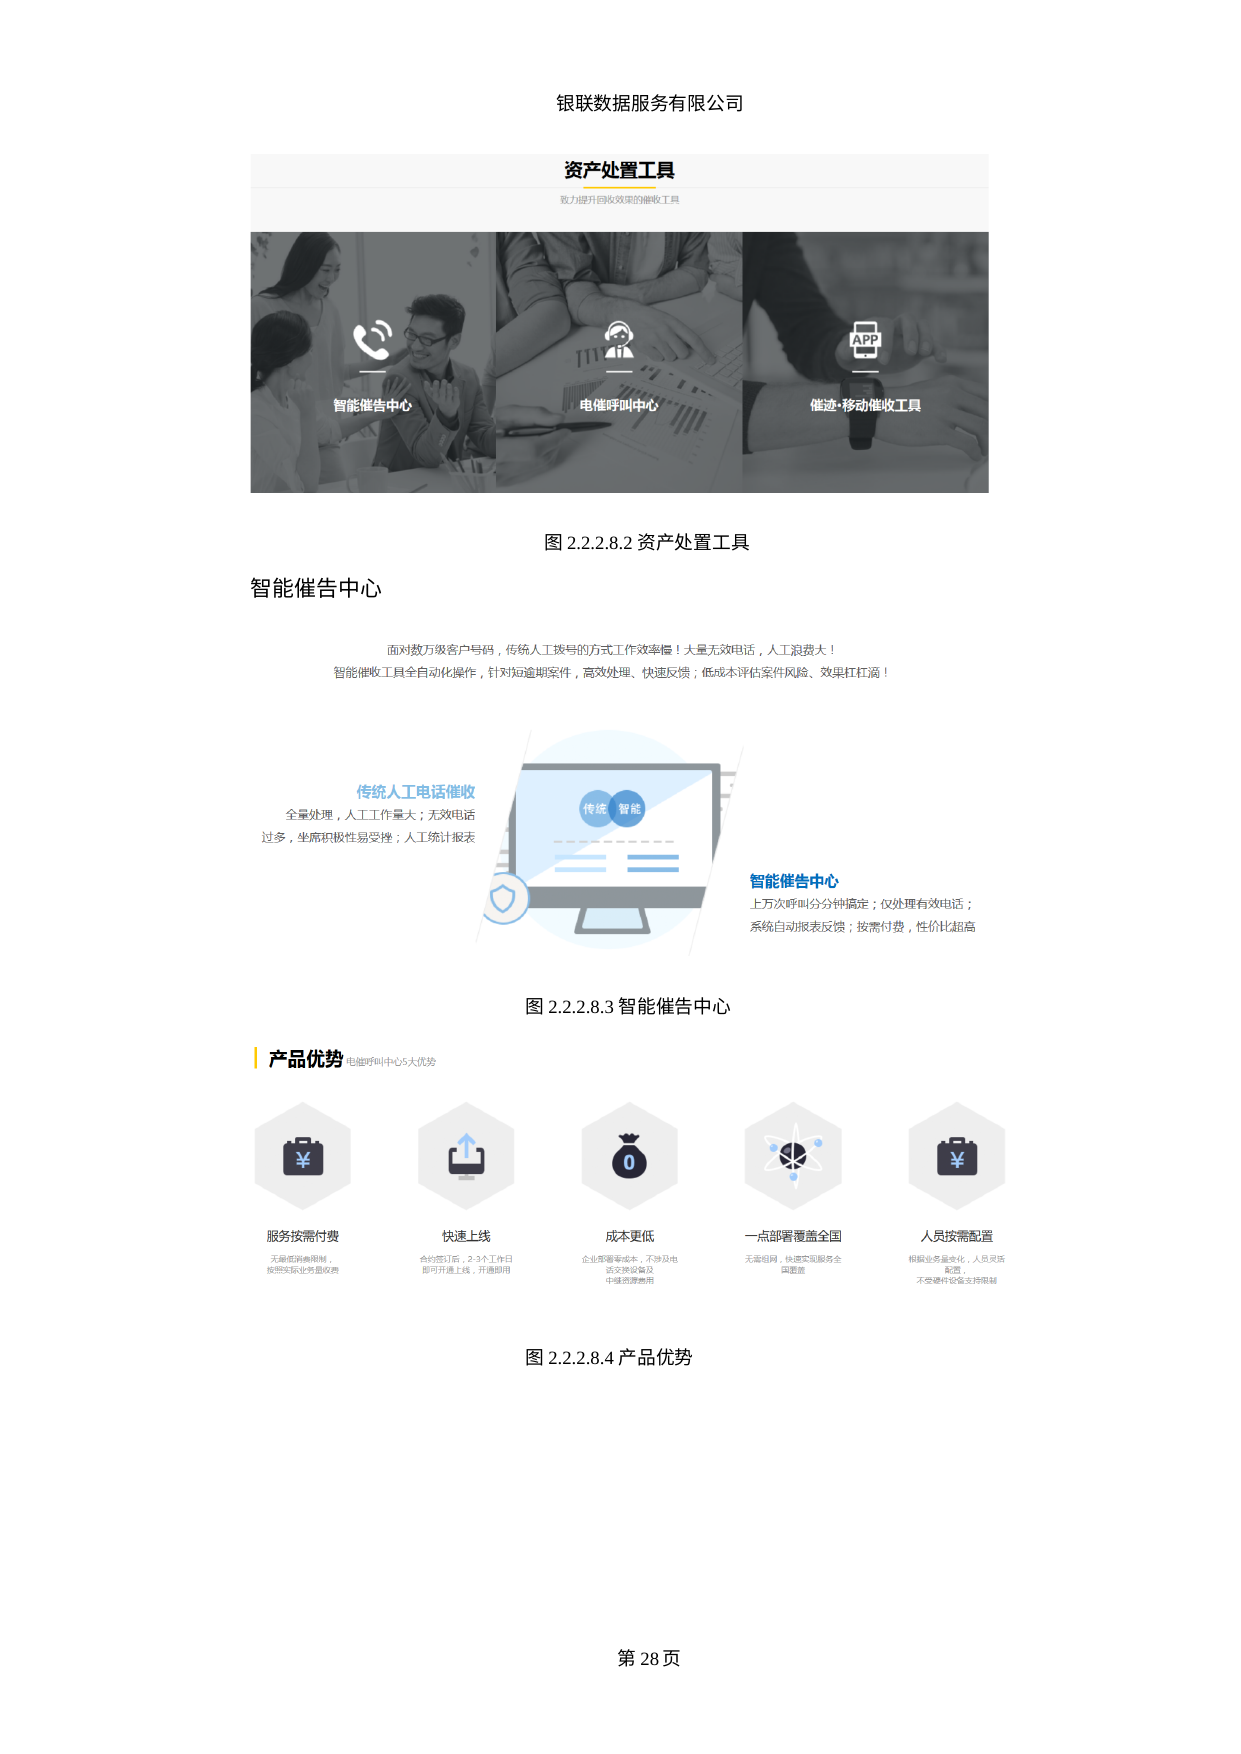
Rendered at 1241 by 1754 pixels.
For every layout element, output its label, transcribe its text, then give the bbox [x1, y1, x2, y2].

picture [250, 154, 989, 493]
text 图2.2.2.8.3 智能催告中心 [207, 989, 1092, 1022]
text 图2.2.2.8.4 产品优势 [207, 1340, 1092, 1373]
text 智能催告中心 [207, 571, 1092, 603]
picture [250, 1035, 1036, 1302]
text 图2.2.2.8.2 资产处置工具 [207, 525, 1092, 557]
picture [250, 619, 989, 956]
